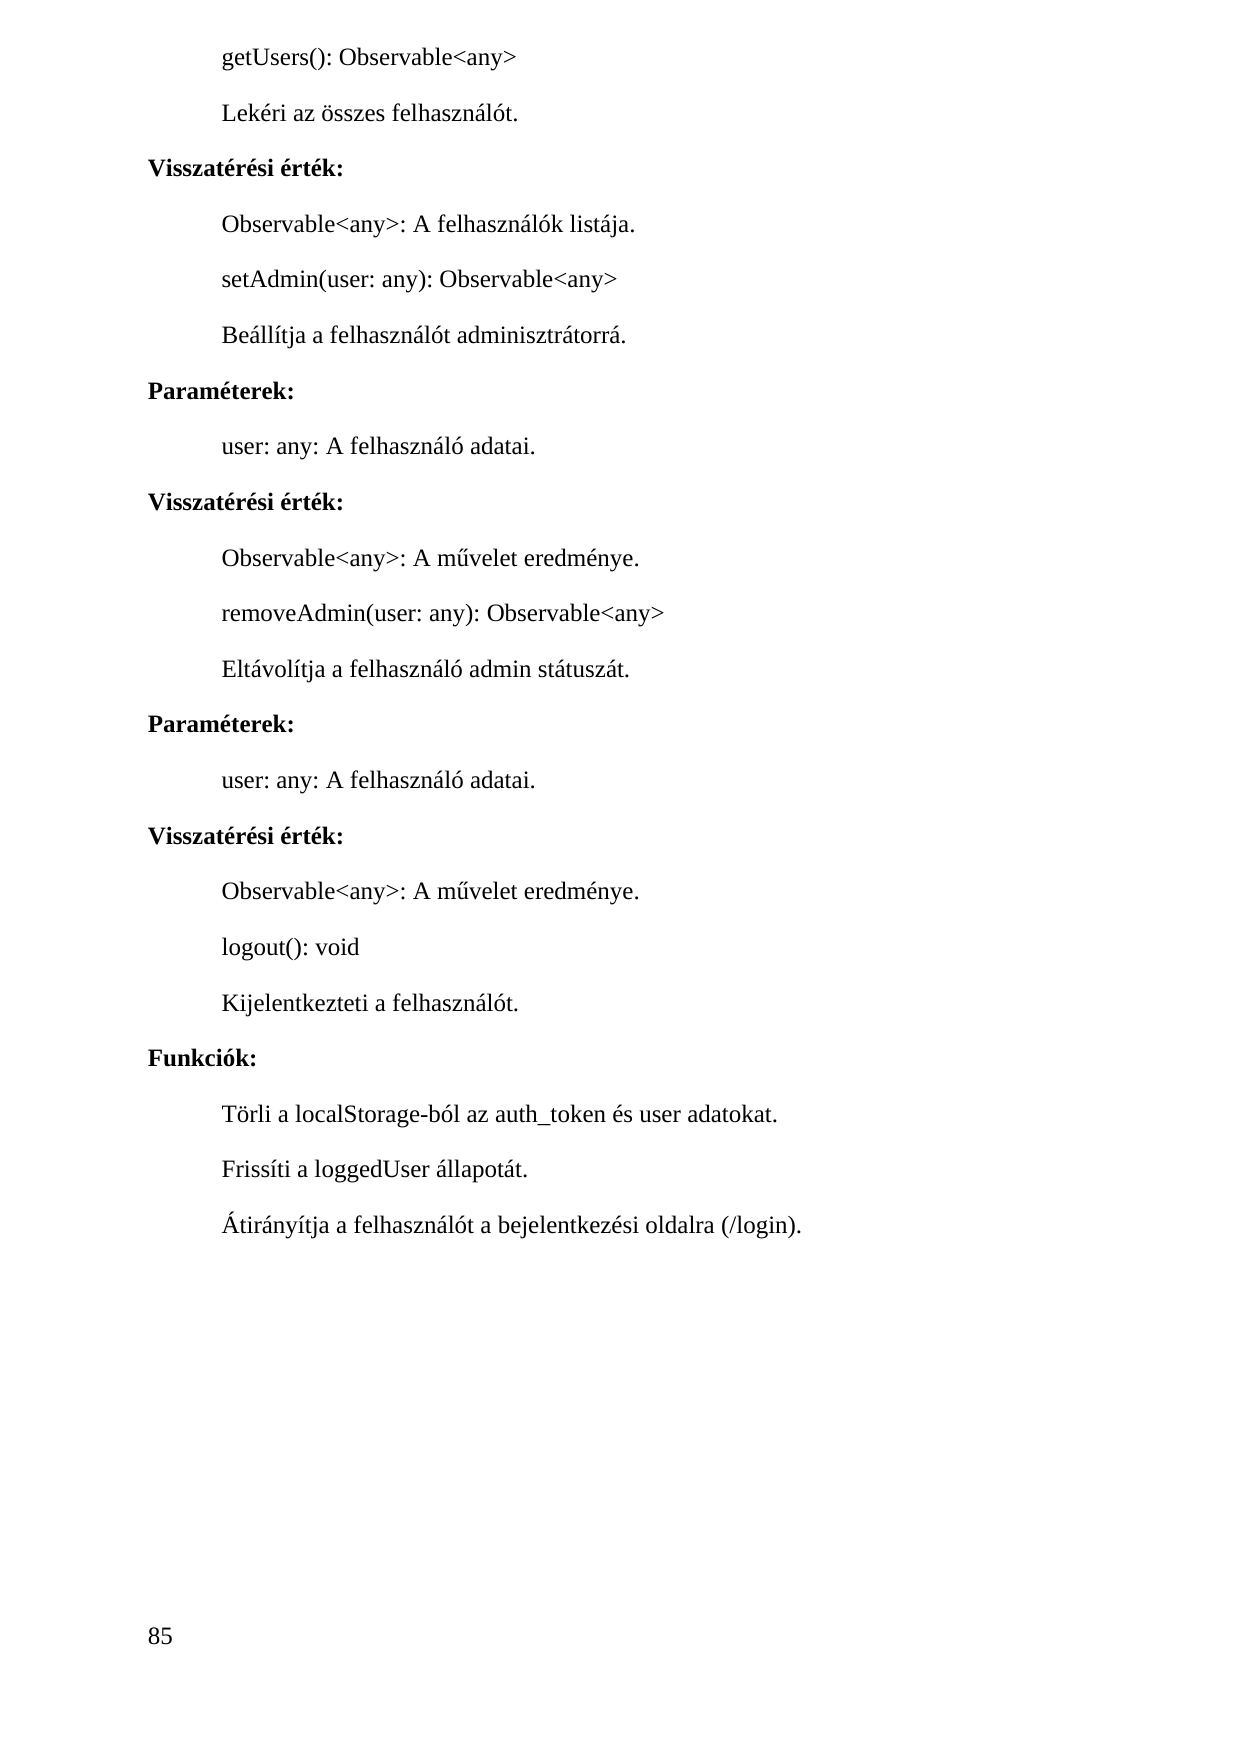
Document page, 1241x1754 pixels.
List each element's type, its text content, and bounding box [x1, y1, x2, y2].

text Visszatérési érték: [148, 487, 1093, 516]
text Paraméterek: [148, 709, 1093, 738]
text logout(): void [148, 932, 1093, 961]
text Funkciók: [148, 1043, 1093, 1072]
text Lekéri az összes felhasználót. [148, 98, 1093, 126]
text user: any: A felhasználó adatai. [148, 765, 1093, 794]
text Eltávolítja a felhasználó admin státuszát. [148, 654, 1093, 683]
text Observable<any>: A művelet eredménye. [148, 543, 1093, 571]
text Observable<any>: A művelet eredménye. [148, 876, 1093, 905]
text Beállítja a felhasználót adminisztrátorrá. [148, 320, 1093, 349]
text removeAdmin(user: any): Observable<any> [148, 598, 1093, 627]
text Kijelentkezteti a felhasználót. [148, 988, 1093, 1016]
text user: any: A felhasználó adatai. [148, 431, 1093, 460]
text Observable<any>: A felhasználók listája. [148, 209, 1093, 238]
text Törli a localStorage-ból az auth_token és user adatokat. [148, 1099, 1093, 1128]
text setAdmin(user: any): Observable<any> [148, 264, 1093, 293]
text Visszatérési érték: [148, 821, 1093, 849]
text Visszatérési érték: [148, 153, 1093, 182]
text Frissíti a loggedUser állapotát. [148, 1154, 1093, 1183]
text Átirányítja a felhasználót a bejelentkezési oldalra (/login). [148, 1210, 1093, 1239]
text Paraméterek: [148, 376, 1093, 404]
text getUsers(): Observable<any> [148, 42, 1093, 71]
